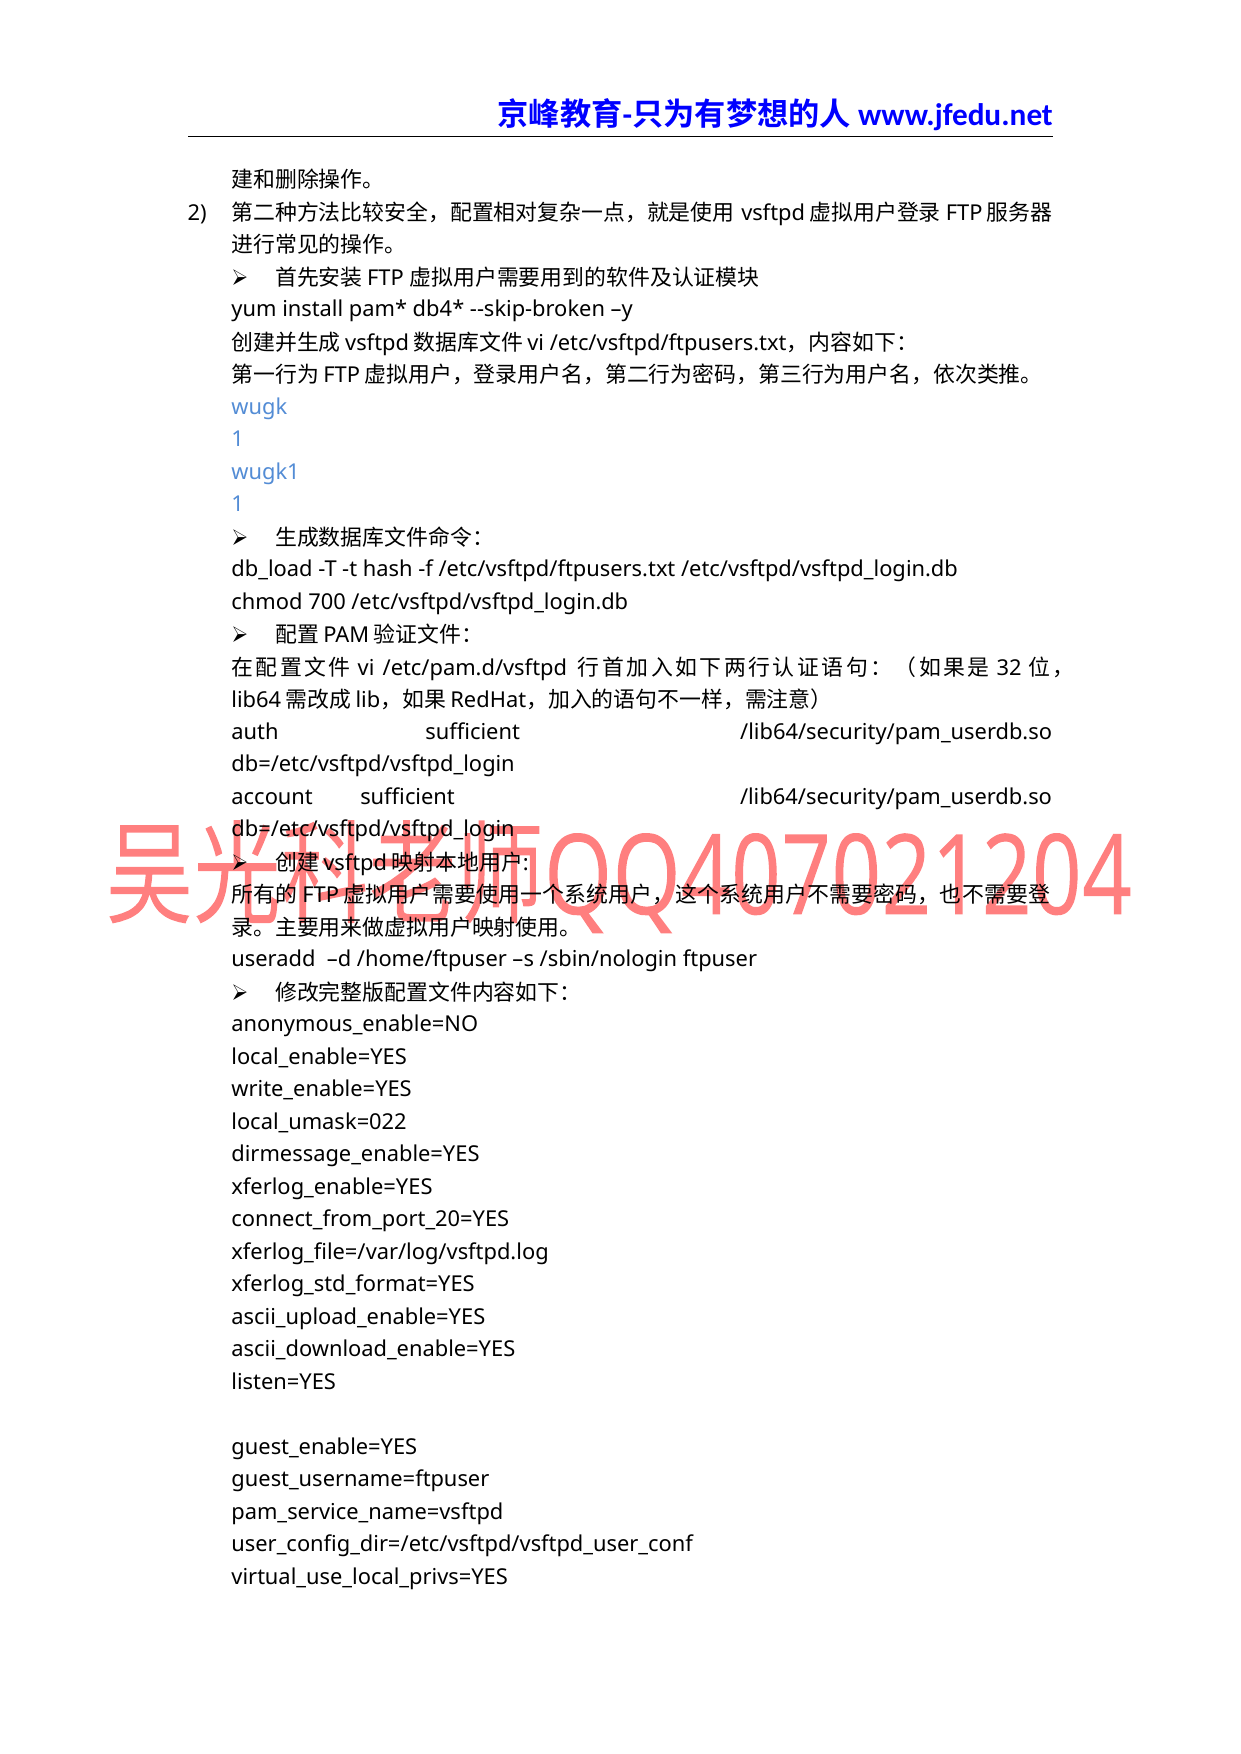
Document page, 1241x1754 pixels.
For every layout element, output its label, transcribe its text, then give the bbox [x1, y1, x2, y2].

text local_enable=YES [231, 1039, 1053, 1072]
text useradd –d /home/ftpuser –s /sbin/nologin ftpuser [231, 942, 1053, 974]
list 第二种方法比较安全，配置相对复杂一点，就是使用vsftpd虚拟用户登录FTP服务器进行常见的操作。 [187, 194, 1053, 259]
text yum install pam* db4* --skip-broken –y [231, 292, 1053, 324]
text virtual_use_local_privs=YES [231, 1559, 1053, 1592]
text guest_username=ftpuser [231, 1462, 1053, 1494]
text wugk1 [231, 454, 1053, 487]
text 第一行为FTP虚拟用户，登录用户名，第二行为密码，第三行为用户名，依次类推。 [231, 357, 1053, 389]
list 首先安装FTP 虚拟用户需要用到的软件及认证模块 [231, 259, 1053, 292]
text ascii_upload_enable=YES [231, 1299, 1053, 1332]
list 修改完整版配置文件内容如下： [231, 974, 1053, 1007]
text chmod 700 /etc/vsftpd/vsftpd_login.db [231, 584, 1053, 617]
text local_umask=022 [231, 1104, 1053, 1137]
text ascii_download_enable=YES [231, 1332, 1053, 1364]
text account sufficient /lib64/security/pam_userdb.so db=/etc/vsftpd/vsftpd_login [231, 779, 1053, 844]
text guest_enable=YES [231, 1429, 1053, 1462]
text pam_service_name=vsftpd [231, 1494, 1053, 1527]
text 在配置文件vi /etc/pam.d/vsftpd 行首加入如下两行认证语句：（如果是32位，lib64需改成lib，如果RedHat，加入的语句不一样，需注意） [231, 649, 1053, 714]
text db_load -T -t hash -f /etc/vsftpd/ftpusers.txt /etc/vsftpd/vsftpd_login.db [231, 552, 1053, 584]
list 配置PAM验证文件： [231, 617, 1053, 649]
text 1 [231, 487, 1053, 519]
text anonymous_enable=NO [231, 1007, 1053, 1039]
text xferlog_file=/var/log/vsftpd.log [231, 1234, 1053, 1267]
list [187, 162, 1053, 194]
text connect_from_port_20=YES [231, 1202, 1053, 1234]
text write_enable=YES [231, 1072, 1053, 1104]
text wugk [231, 389, 1053, 422]
text user_config_dir=/etc/vsftpd/vsftpd_user_conf [231, 1527, 1053, 1559]
text listen=YES [231, 1364, 1053, 1397]
text xferlog_std_format=YES [231, 1267, 1053, 1299]
text auth sufficient /lib64/security/pam_userdb.so db=/etc/vsftpd/vsftpd_login [231, 714, 1053, 779]
text 1 [231, 422, 1053, 454]
text 所有的FTP虚拟用户需要使用一个系统用户，这个系统用户不需要密码，也不需要登录。主要用来做虚拟用户映射使用。 [231, 877, 1053, 942]
text dirmessage_enable=YES [231, 1137, 1053, 1169]
list 生成数据库文件命令： [231, 519, 1053, 552]
text xferlog_enable=YES [231, 1169, 1053, 1202]
text 创建并生成vsftpd数据库文件vi /etc/vsftpd/ftpusers.txt，内容如下： [231, 324, 1053, 357]
list 创建vsftpd映射本地用户: [231, 844, 1053, 877]
